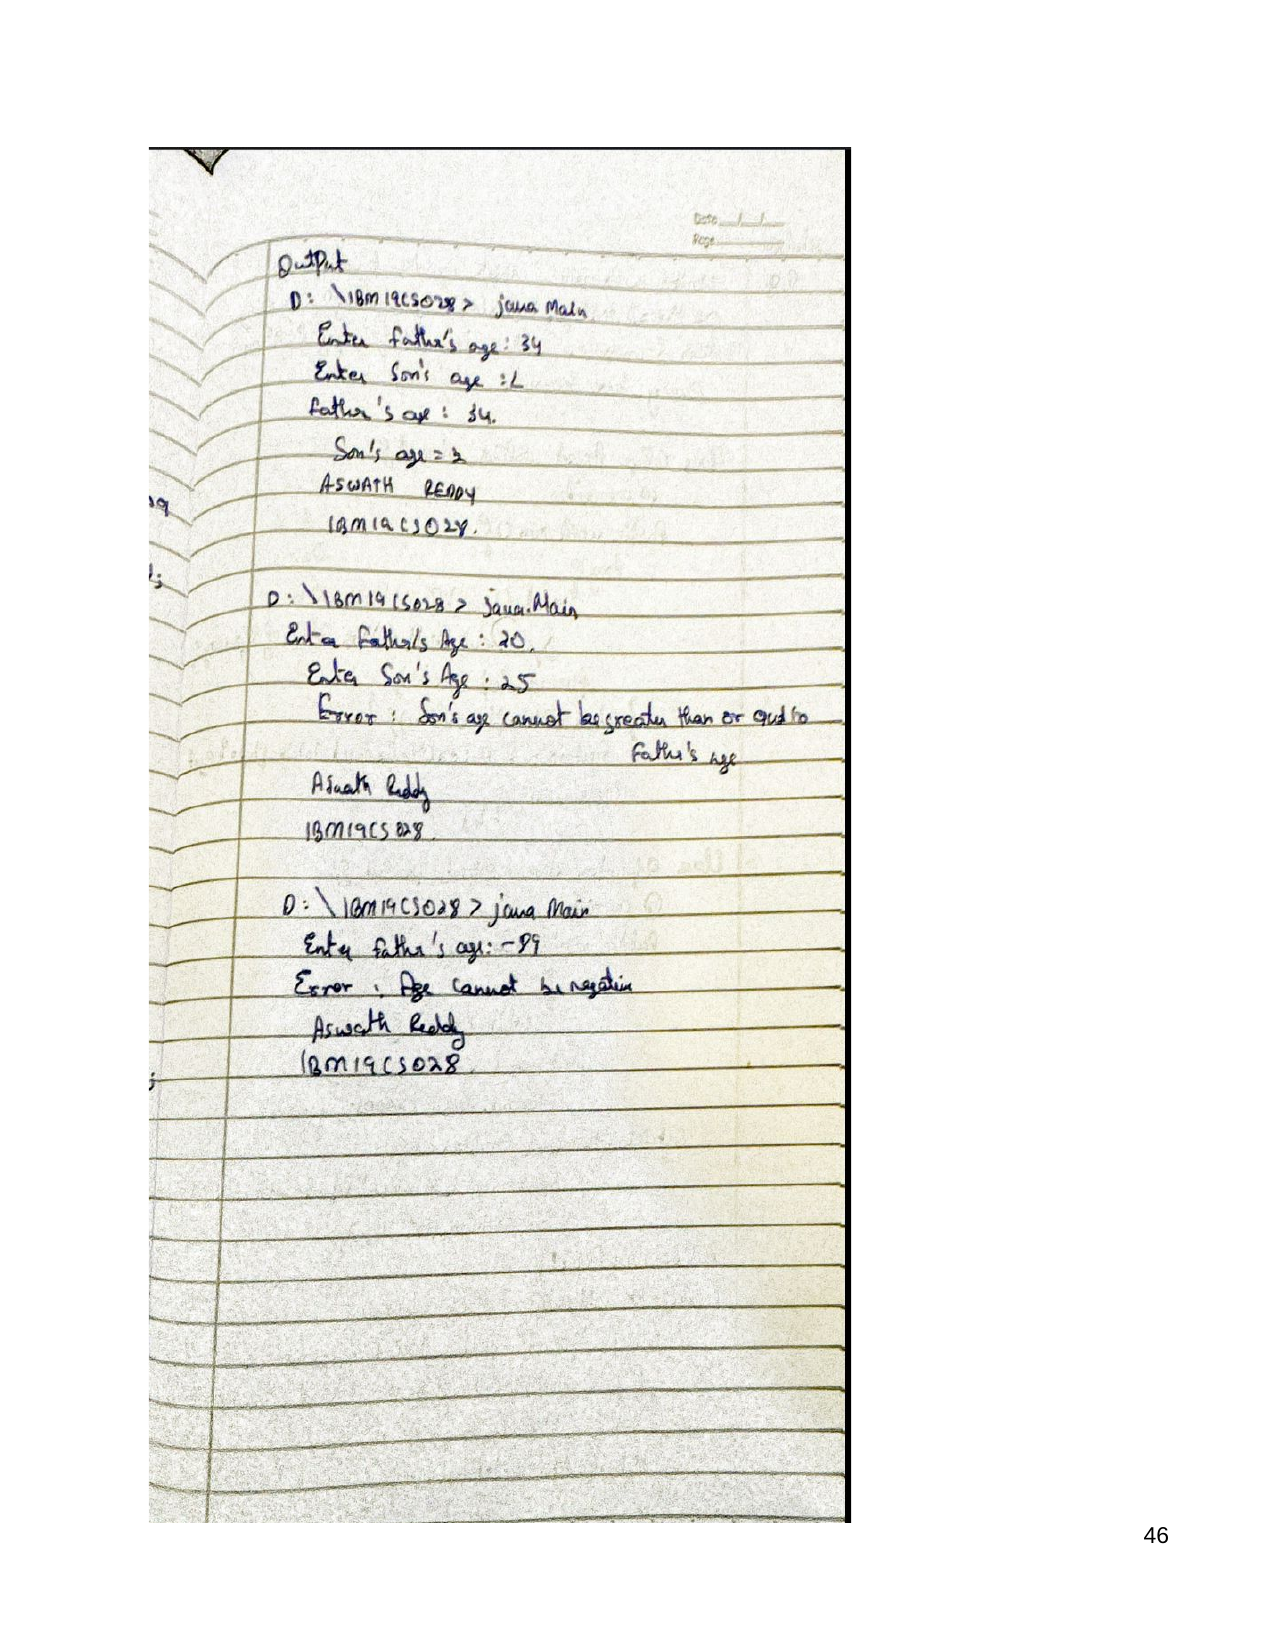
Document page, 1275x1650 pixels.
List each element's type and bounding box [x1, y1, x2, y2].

picture [148, 147, 852, 1523]
